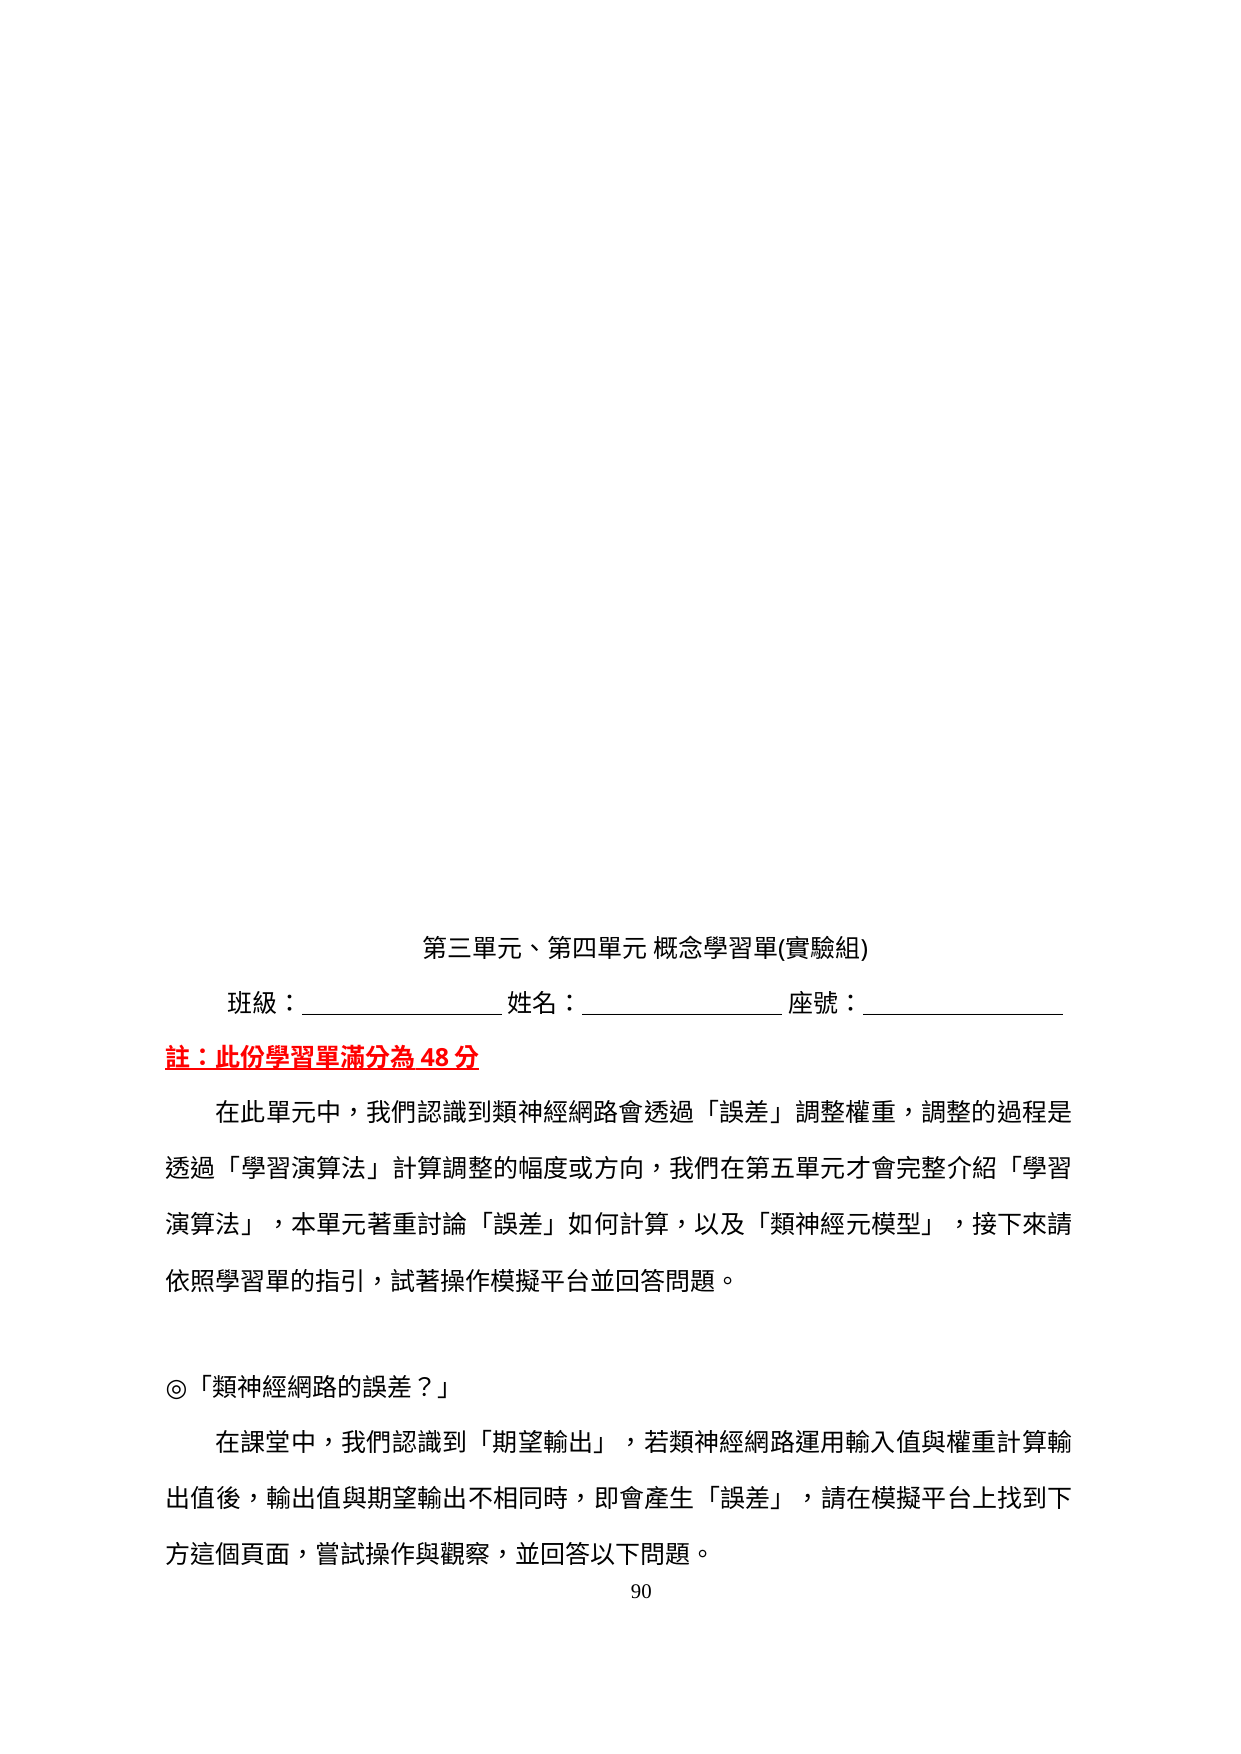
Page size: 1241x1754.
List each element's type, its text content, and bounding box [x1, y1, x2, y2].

text 在此單元中，我們認識到類神經網路會透過「誤差」調整權重，調整的過程是透過「學習演算法」計算調整的幅度或方向，我們在第五單元才會完整介紹「學習演算法」，本單元著重討論「誤差」如何計算，以及「類神經元模型」，接下來請依照學習單的指引，試著操作模擬平台並回答問題。 [165, 1092, 1075, 1298]
text 註：此份學習單滿分為48分 [165, 1037, 1075, 1074]
text 班級：＿＿＿＿＿＿＿＿ 姓名：＿＿＿＿＿＿＿＿ 座號：＿＿＿＿＿＿＿＿ [165, 983, 1075, 1019]
text 在課堂中，我們認識到「期望輸出」，若類神經網路運用輸入值與權重計算輸出值後，輸出值與期望輸出不相同時，即會產生「誤差」，請在模擬平台上找到下方這個頁面，嘗試操作與觀察，並回答以下問題。 [165, 1422, 1075, 1572]
text 第三單元、第四單元 概念學習單(實驗組) [165, 929, 1075, 965]
text ◎「類神經網路的誤差？」 [165, 1367, 1075, 1403]
